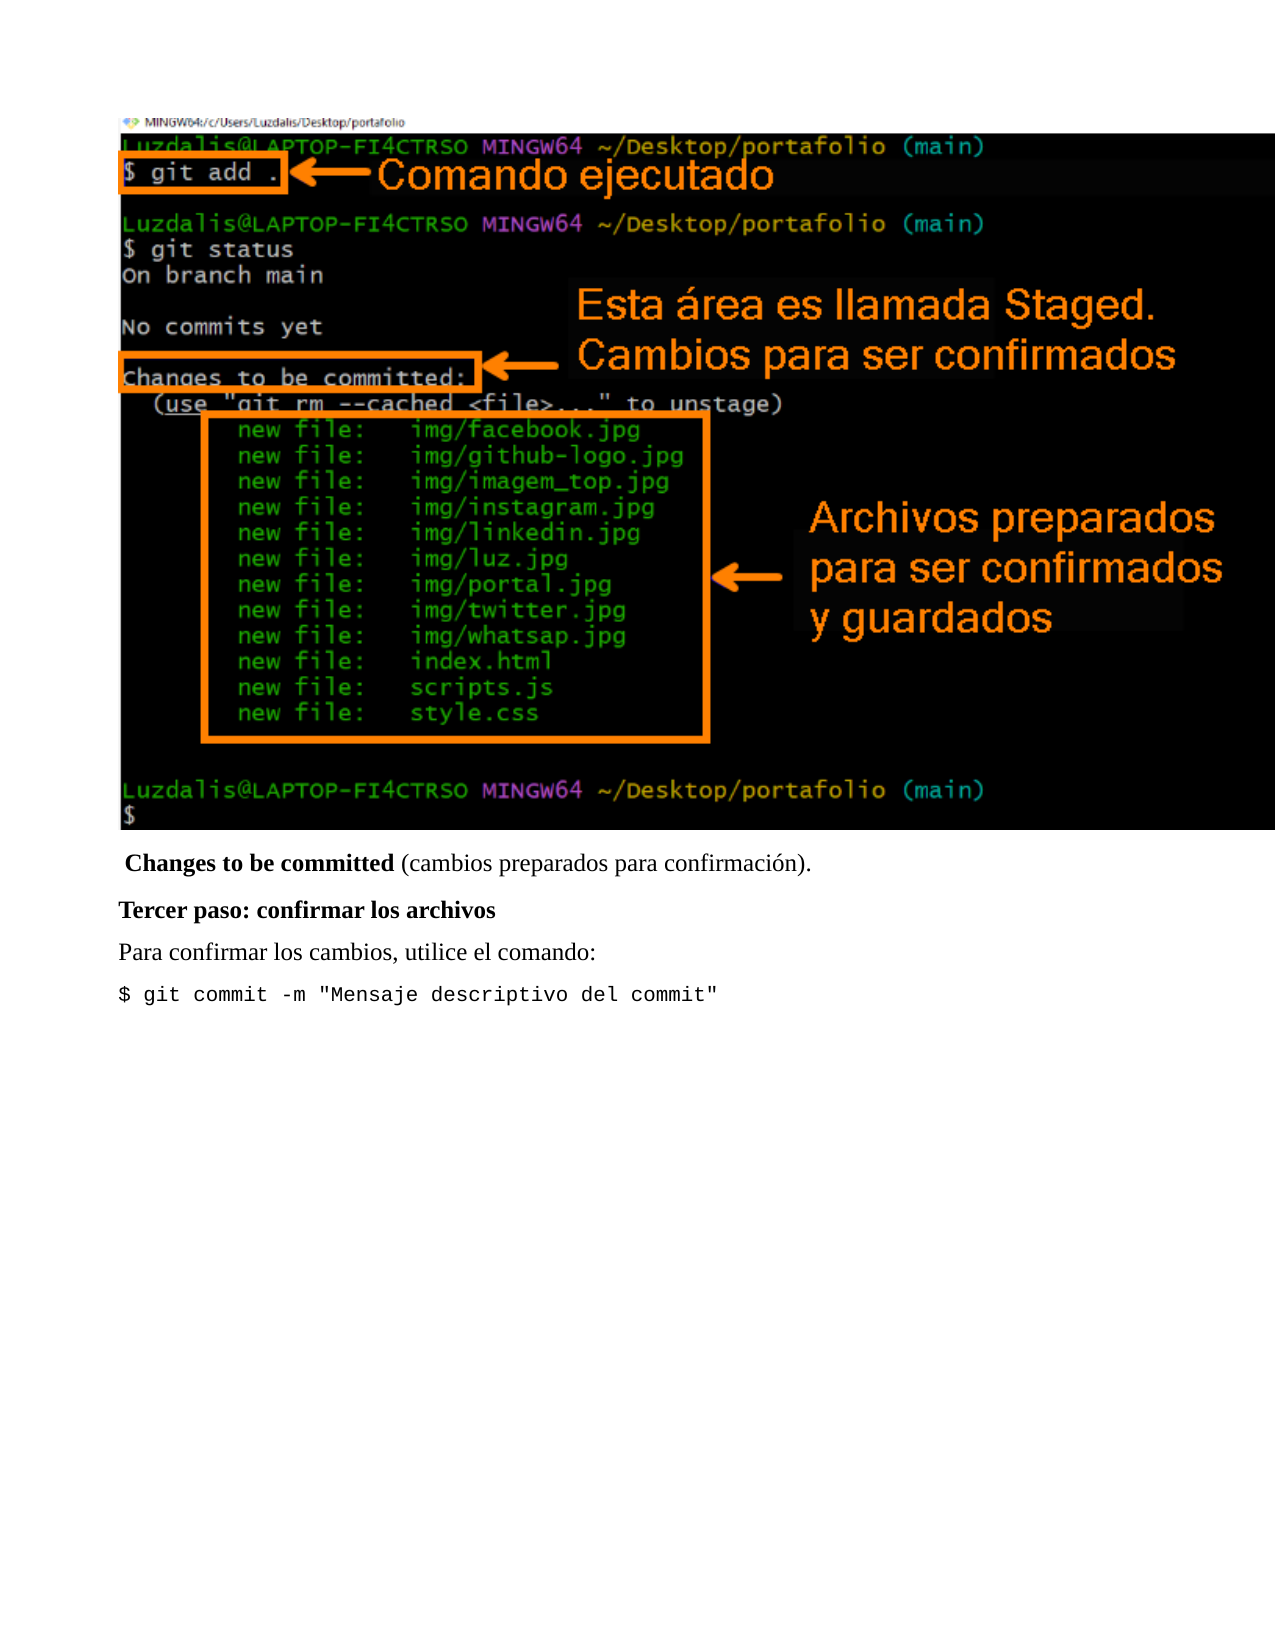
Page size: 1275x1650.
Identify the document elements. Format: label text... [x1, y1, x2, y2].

text ​ Changes to be committed (cambios preparados para confirmación). [118, 848, 1157, 877]
subtitle Tercer paso: confirmar los archivos [118, 896, 1157, 924]
picture [118, 118, 1275, 830]
text Para confirmar los cambios, utilice el comando: [118, 937, 1157, 966]
text $ git commit -m "Mensaje descriptivo del commit" [118, 984, 1157, 1008]
